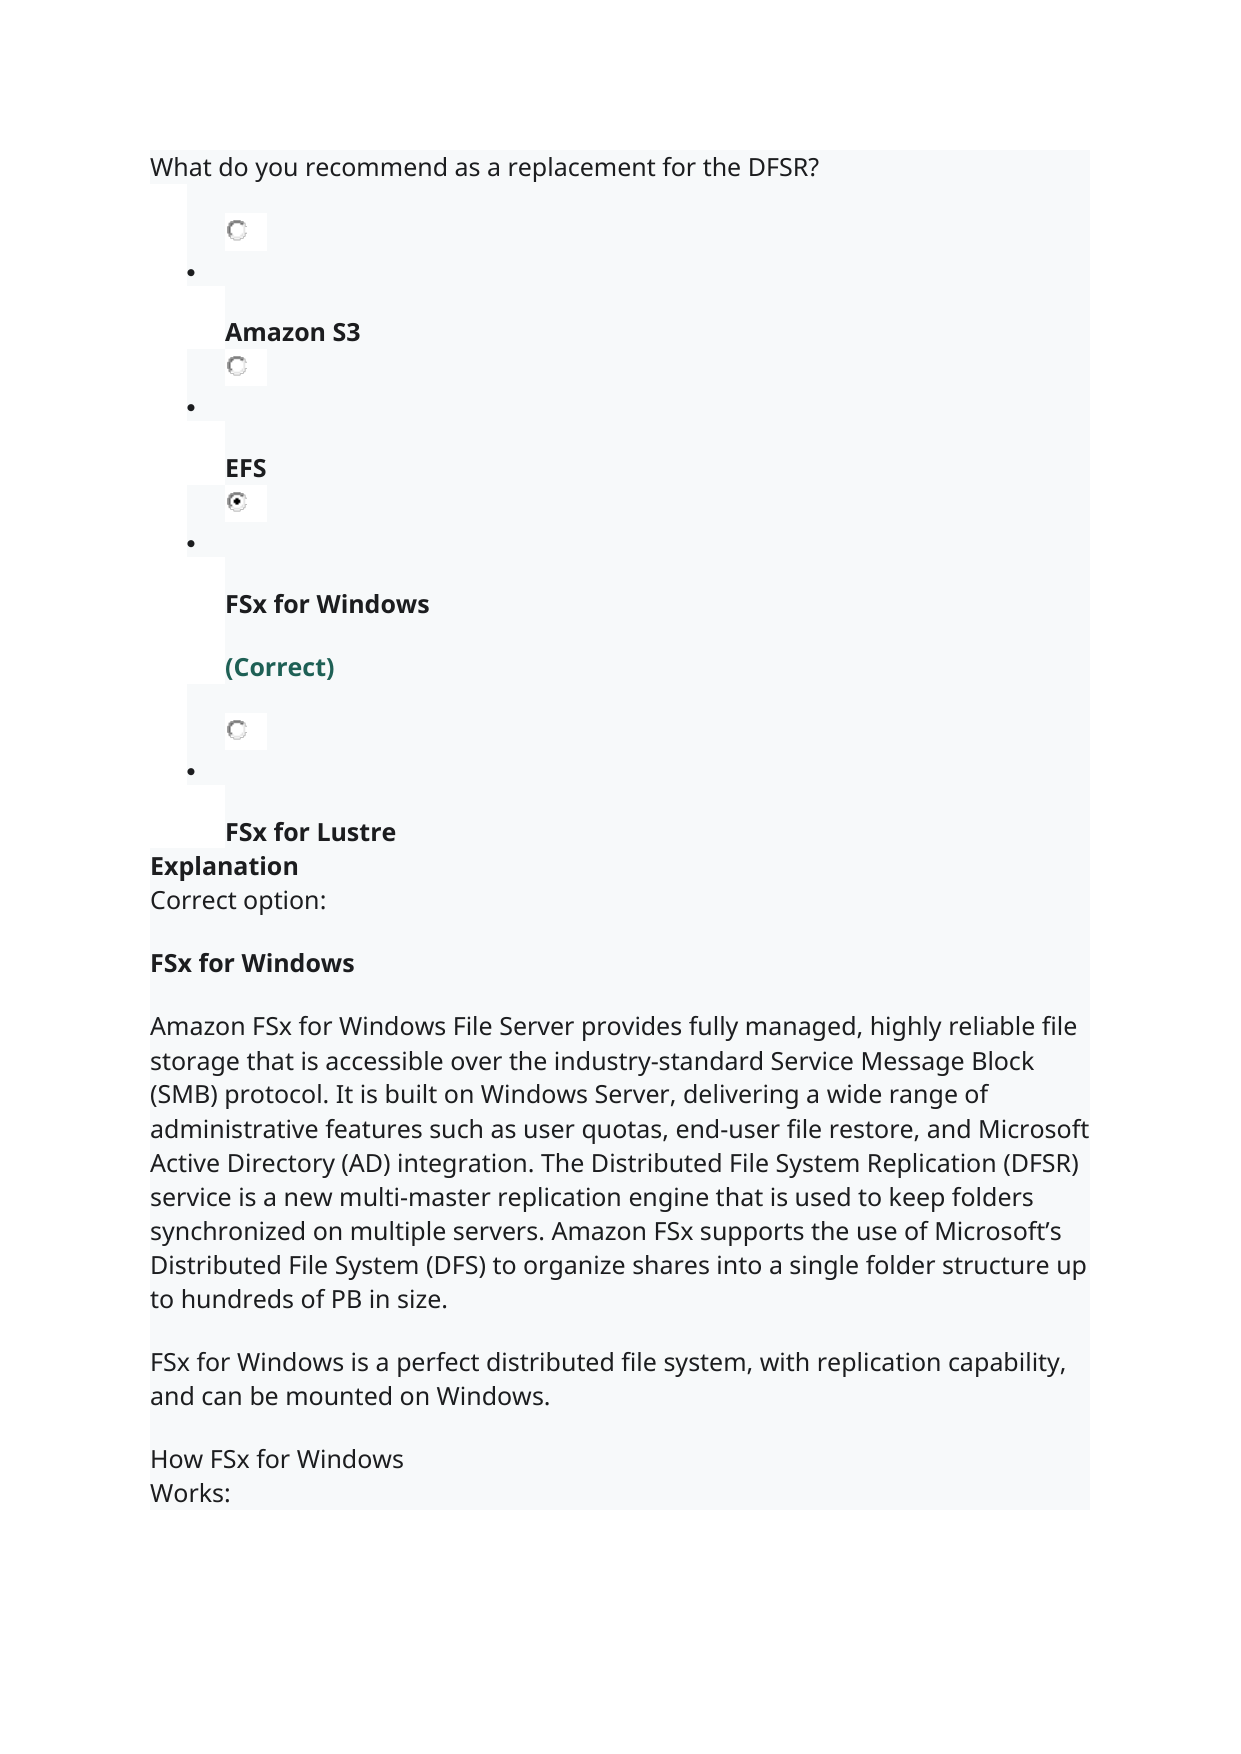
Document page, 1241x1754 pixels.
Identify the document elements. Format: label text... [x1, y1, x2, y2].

text Explanation [150, 848, 1090, 883]
text FSx for Windows [150, 946, 1090, 980]
text How FSx for Windows Works: via - https://aws.amazon.com/fsx/windows/ [150, 1442, 1090, 1510]
text EFS [225, 451, 1090, 485]
text FSx for Lustre [225, 814, 1090, 848]
text What do you recommend as a replacement for the DFSR? [150, 150, 1090, 184]
text (Correct) [225, 649, 1090, 684]
text FSx for Windows is a perfect distributed file system, with replication capability, and can be mounted on Windows. [150, 1345, 1090, 1413]
text Correct option: [150, 883, 1090, 917]
text Amazon S3 [225, 315, 1090, 349]
text FSx for Windows [225, 586, 1090, 620]
text Amazon FSx for Windows File Server provides fully managed, highly reliable file storage that is accessible over the industry-standard Service Message Block (SMB) protocol. It is built on Windows Server, delivering a wide range of administrative features such as user quotas, end-user file restore, and Microsoft Active Directory (AD) integration. The Distributed File System Replication (DFSR) service is a new multi-master replication engine that is used to keep folders synchronized on multiple servers. Amazon FSx supports the use of Microsoft’s Distributed File System (DFS) to organize shares into a single folder structure up to hundreds of PB in size. [150, 1009, 1090, 1316]
